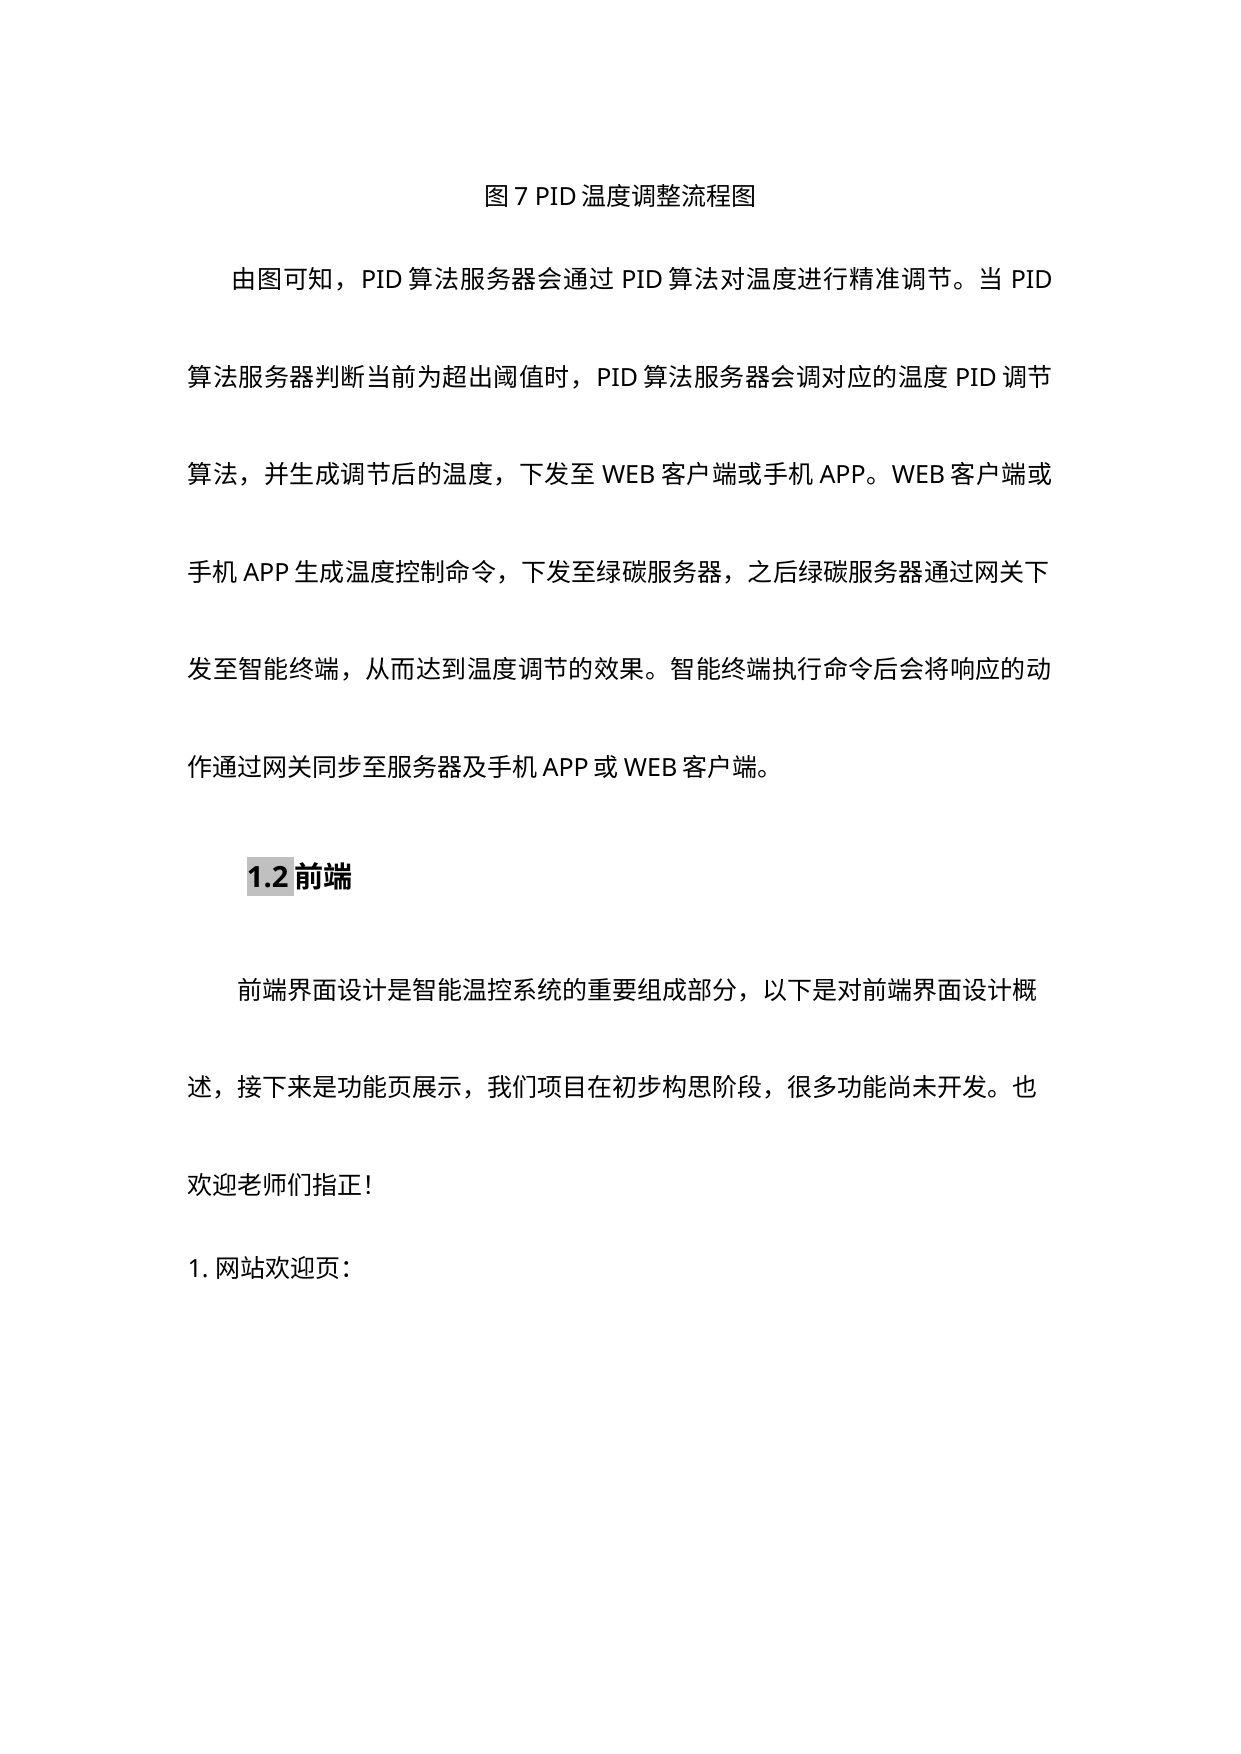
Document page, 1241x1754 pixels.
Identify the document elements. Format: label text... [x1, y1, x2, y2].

text 由图可知，PID算法服务器会通过PID算法对温度进行精准调节。当PID算法服务器判断当前为超出阈值时，PID算法服务器会调对应的温度PID调节算法，并生成调节后的温度，下发至WEB客户端或手机APP。WEB客户端或手机APP生成温度控制命令，下发至绿碳服务器，之后绿碳服务器通过网关下发至智能终端，从而达到温度调节的效果。智能终端执行命令后会将响应的动作通过网关同步至服务器及手机APP或WEB客户端。 [187, 245, 1053, 798]
list 网站欢迎页： [187, 1234, 1053, 1299]
text 前端界面设计是智能温控系统的重要组成部分，以下是对前端界面设计概述，接下来是功能页展示，我们项目在初步构思阶段，很多功能尚未开发。也欢迎老师们指正！ [187, 956, 1053, 1216]
subtitle 1.2前端 [247, 843, 1053, 908]
text 图7 PID温度调整流程图 [187, 162, 1053, 227]
